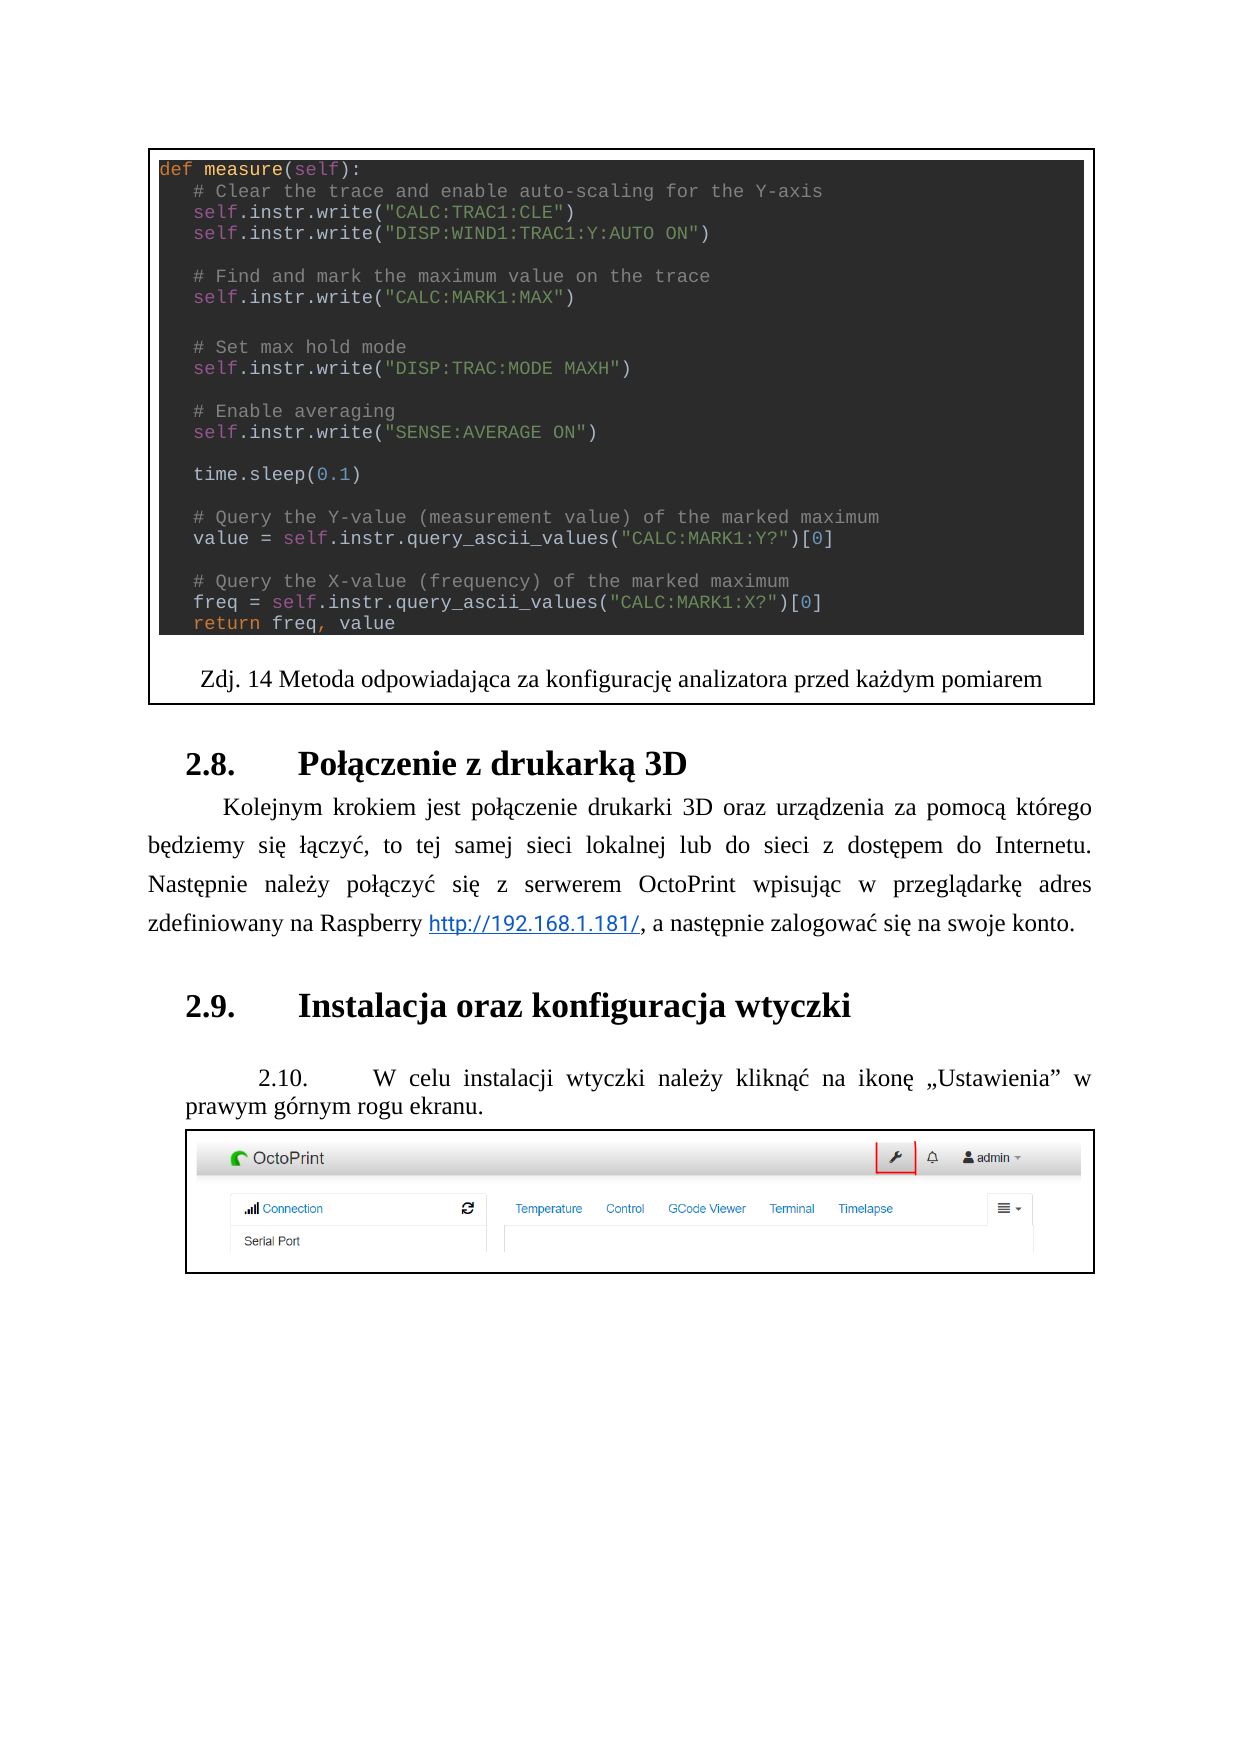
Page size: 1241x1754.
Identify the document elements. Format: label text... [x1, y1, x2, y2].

subtitle Instalacja oraz konfiguracja wtyczki [185, 984, 1093, 1025]
table_header [187, 1131, 1093, 1272]
subtitle W celu instalacji wtyczki należy kliknąć na ikonę „Ustawienia” w prawym górnym rogu ekranu. [185, 1063, 1093, 1120]
subtitle Połączenie z drukarką 3D [185, 743, 1093, 783]
text Kolejnym krokiem jest połączenie drukarki 3D oraz urządzenia za pomocą którego będziemy się łączyć, to tej samej sieci lokalnej lub do sieci z dostępem do Internetu. Następnie należy połączyć się z serwerem OctoPrint wpisując w przeglądarkę adres zdefiniowany na Raspberry http://192.168.1.181/, a następnie zalogować się na swoje konto. [148, 792, 1093, 937]
table_cell def measure(self): # Clear the trace and enable auto-scaling for the Y-axis self.instr.write("CALC:TRAC1:CLE") self.instr.write("DISP:WIND1:TRAC1:Y:AUTO ON") # Find and mark the maximum value on the trace self.instr.write("CALC:MARK1:MAX") # Set max hold mode self.instr.write("DISP:TRAC:MODE MAXH") # Enable averaging self.instr.write("SENSE:AVERAGE ON") time.sleep(0.1) # Query the Y-value (measurement value) of the marked maximum value = self.instr.query_ascii_values("CALC:MARK1:Y?")[0] # Query the X-value (frequency) of the marked maximum freq = self.instr.query_ascii_values("CALC:MARK1:X?")[0] return freq, value Zdj. 14 Metoda odpowiadająca za konfigurację analizatora przed każdym pomiarem [150, 150, 1093, 703]
picture [196, 1141, 1081, 1252]
